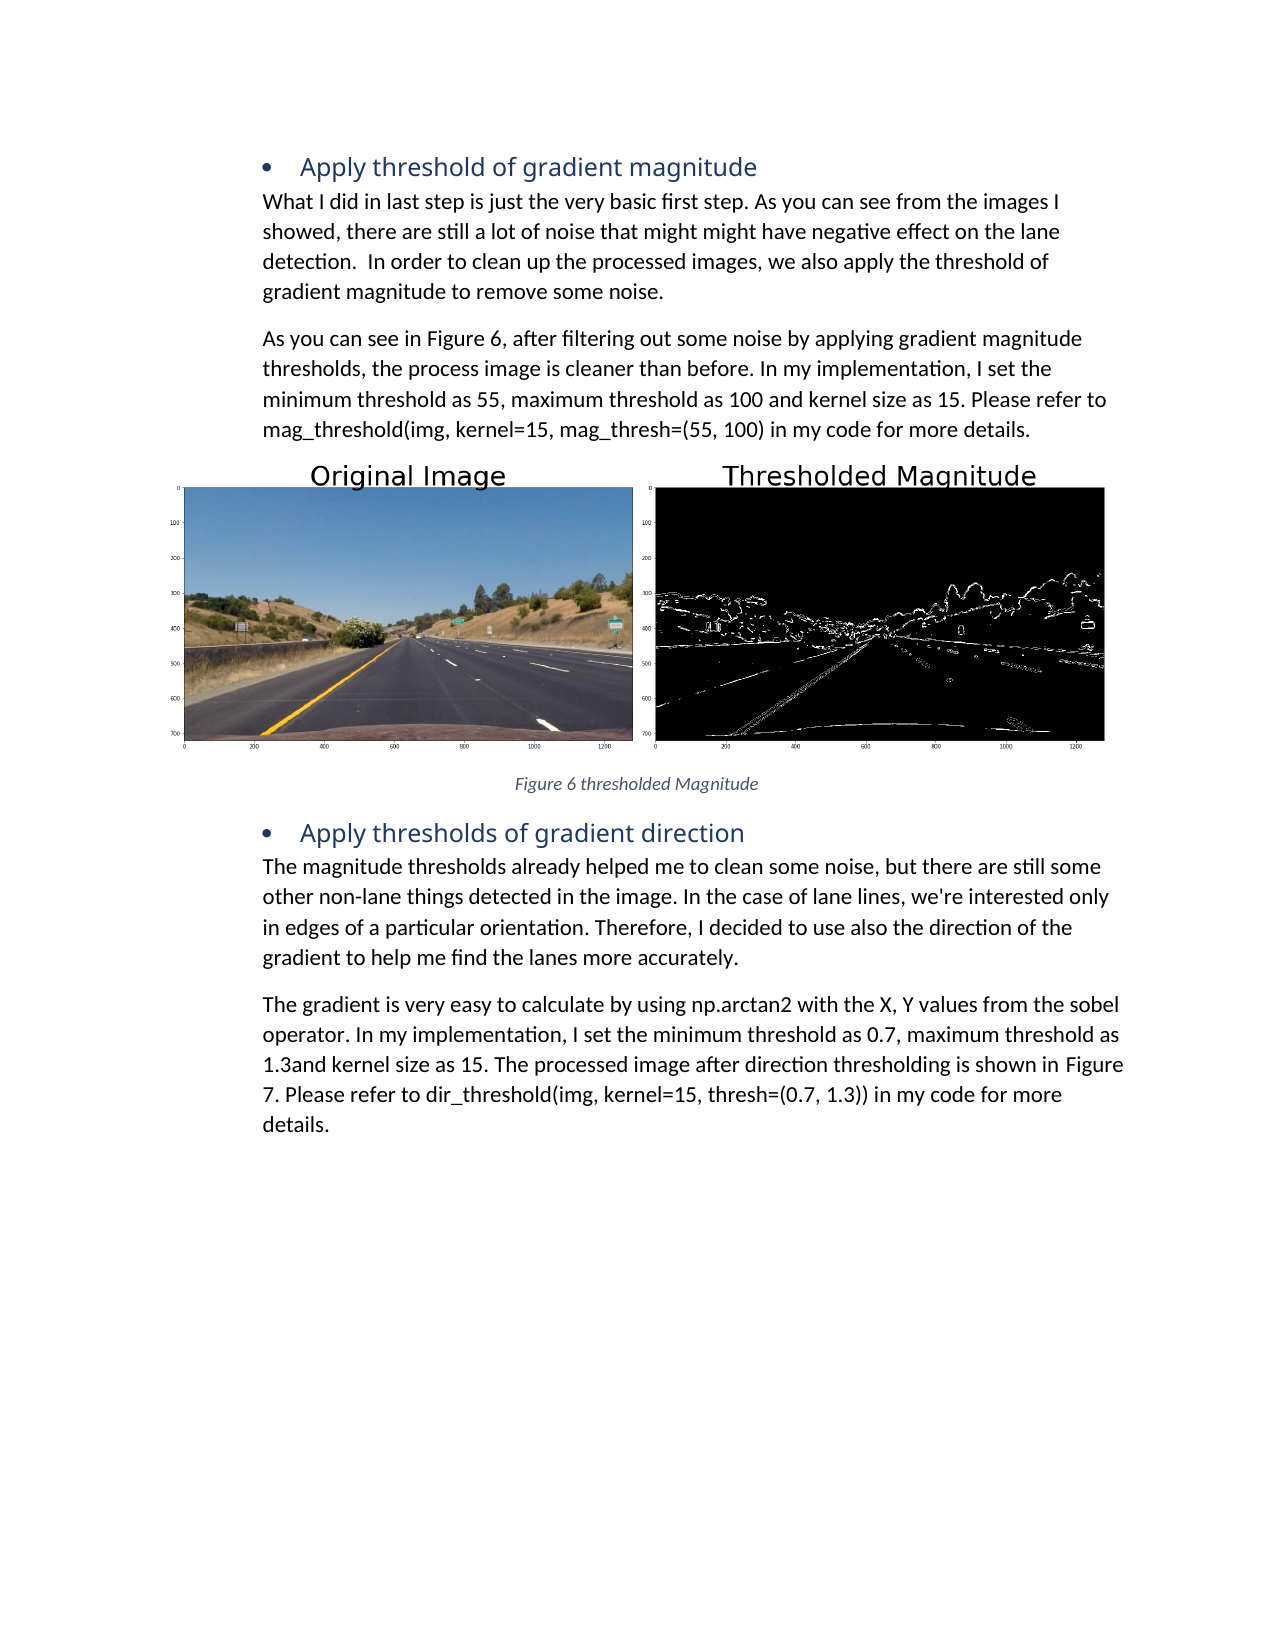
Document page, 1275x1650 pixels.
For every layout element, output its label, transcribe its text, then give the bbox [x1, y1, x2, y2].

text What I did in last step is just the very basic first step. As you can see from the images I showed, there are still a lot of noise that might might have negative effect on the lane detection. In order to clean up the processed images, we also apply the threshold of gradient magnitude to remove some noise. [262, 187, 1125, 305]
text The gradient is very easy to calculate by using np.arctan2 with the X, Y values from the sobel operator. In my implementation, I set the minimum threshold as 0.7, maximum threshold as 1.3and kernel size as 15. The processed image after direction thresholding is shown in Figure 7. Please refer to dir_threshold(img, kernel=15, thresh=(0.7, 1.3)) in my code for more details. [262, 990, 1125, 1138]
text The magnitude thresholds already helped me to clean some noise, but there are still some other non-lane things detected in the image. In the case of lane lines, we're interested only in edges of a particular orientation. Therefore, I decided to use also the direction of the gradient to help me find the lanes more accurately. [262, 852, 1125, 971]
subtitle Apply threshold of gradient magnitude [262, 150, 1125, 184]
subtitle Apply thresholds of gradient direction [262, 815, 1125, 849]
text As you can see in Figure 6, after filtering out some noise by applying gradient magnitude thresholds, the process image is cleaner than before. In my implementation, I set the minimum threshold as 55, maximum threshold as 100 and kernel size as 15. Please refer to mag_threshold(img, kernel=15, mag_thresh=(55, 100) in my code for more details. [262, 324, 1125, 443]
picture [166, 461, 1109, 753]
text Figure 6 thresholded Magnitude [150, 772, 1125, 794]
